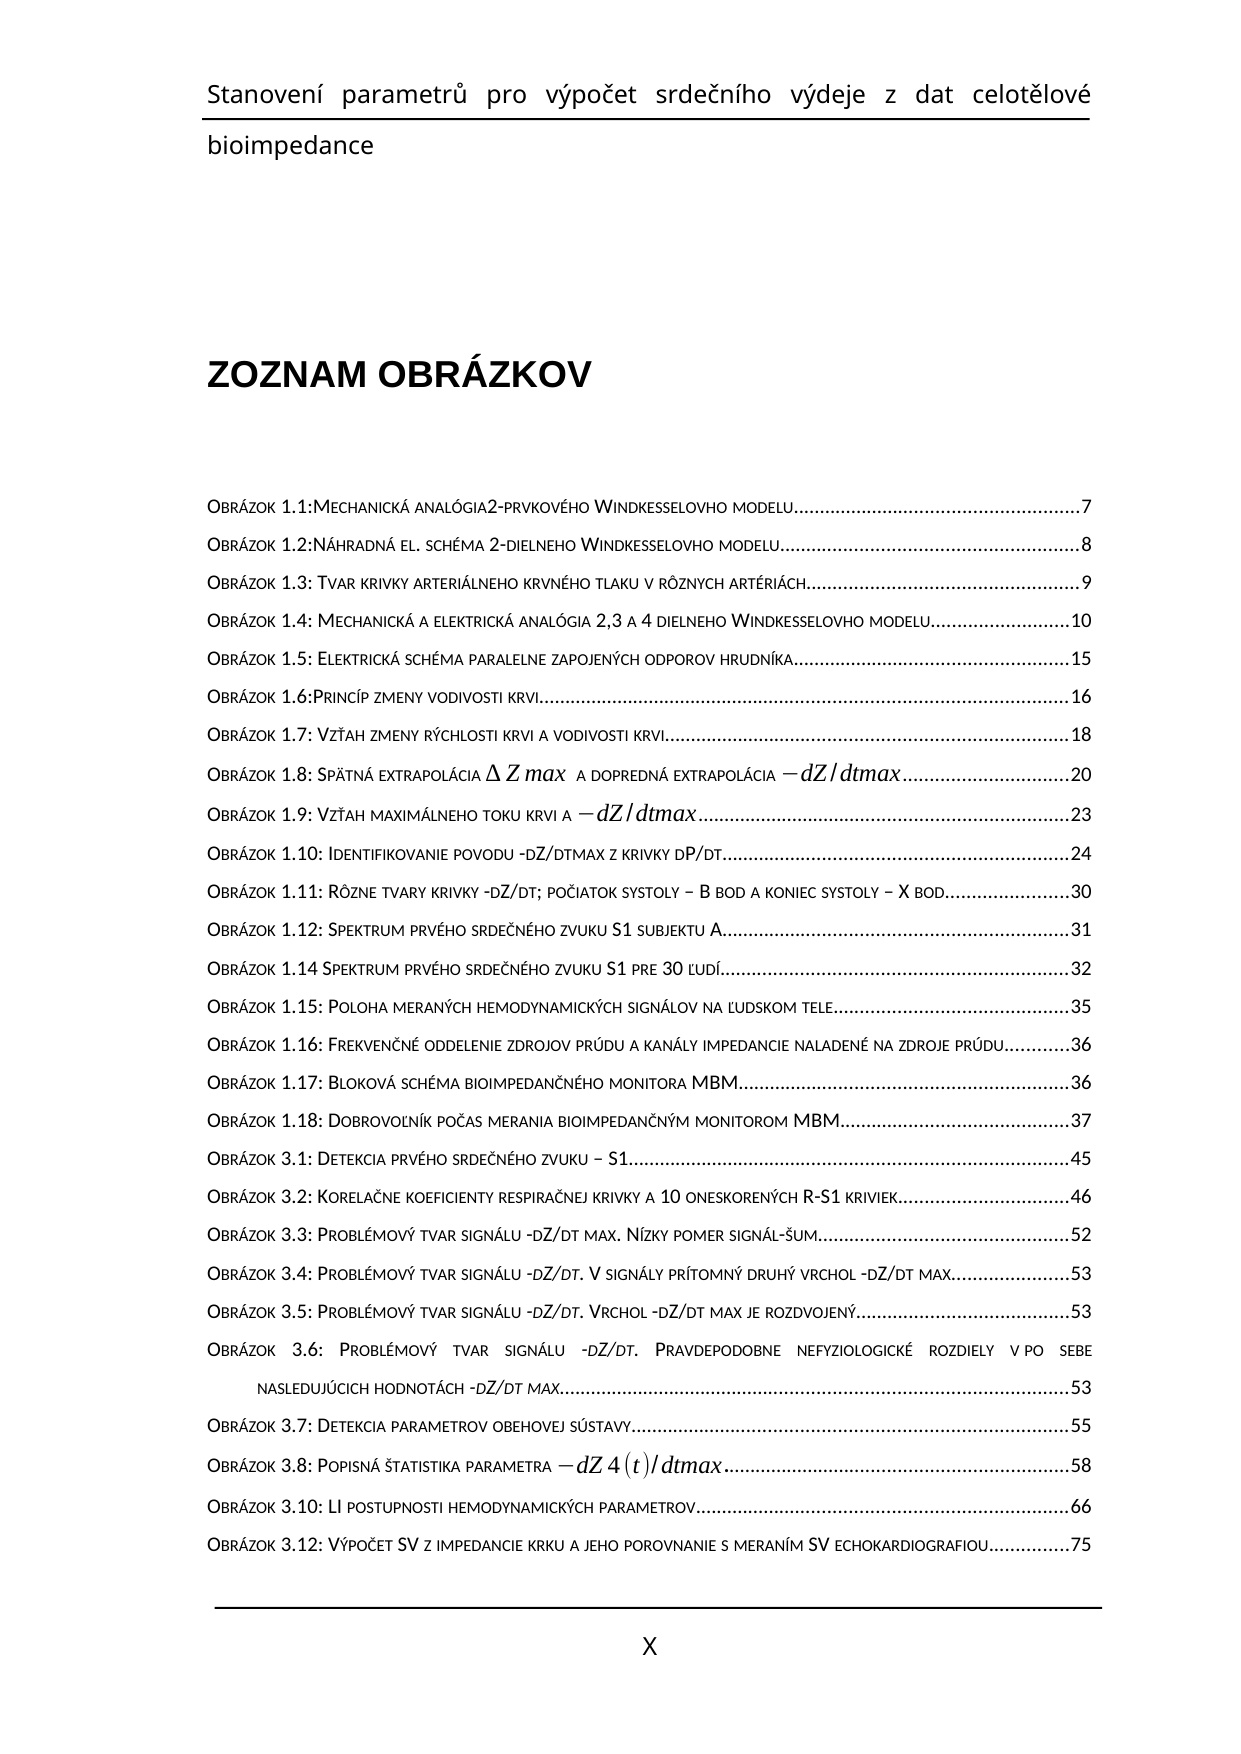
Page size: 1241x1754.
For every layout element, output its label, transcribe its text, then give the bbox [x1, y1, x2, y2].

text Obrázok 3.3: Problémový tvar signálu -dZ/dt max. Nízky pomer signál-šum 52 [207, 1222, 1092, 1247]
text Obrázok 3.2: Korelačne koeficienty respiračnej krivky a 10 oneskorených R-S1 kriviek. 46 [207, 1183, 1092, 1209]
text Obrázok 3.4: Problémový tvar signálu -dZ/dt. V signály prítomný druhý vrchol -dZ/dt max 53 [207, 1260, 1092, 1285]
text Obrázok 1.11: Rôzne tvary krivky -dZ/dt; počiatok systoly – B bod a koniec systoly – X bod 30 [207, 878, 1092, 904]
text Obrázok 1.10: Identifikovanie povodu -dZ/dtmax z krivky dP/dt 24 [207, 840, 1092, 866]
text Obrázok 3.5: Problémový tvar signálu -dZ/dt. Vrchol -dZ/dt max je rozdvojený 53 [207, 1298, 1092, 1323]
text Obrázok 1.6:Princíp zmeny vodivosti krvi 16 [207, 683, 1092, 709]
text Obrázok 1.16: Frekvenčné oddelenie zdrojov prúdu a kanály impedancie naladené na zdroje prúdu. 36 [207, 1031, 1092, 1056]
text Obrázok 1.7: Vzťah zmeny rýchlosti krvi a vodivosti krvi 18 [207, 722, 1092, 747]
text Obrázok 1.5: Elektrická schéma paralelne zapojených odporov hrudníka. 15 [207, 645, 1092, 671]
text Obrázok 1.18: Dobrovoľník počas merania bioimpedančným monitorom MBM. 37 [207, 1107, 1092, 1133]
text Obrázok 3.1: Detekcia prvého srdečného zvuku – S1 45 [207, 1145, 1092, 1171]
text Obrázok 3.6: Problémový tvar signálu -dZ/dt. Pravdepodobne nefyziologické rozdiely v po sebe nasledujúcich hodnotách -dZ/dt max 53 [207, 1336, 1092, 1399]
subtitle ZOZNAM OBRÁZKOV [207, 352, 1092, 395]
text Obrázok 1.17: Bloková schéma bioimpedančného monitora MBM 36 [207, 1069, 1092, 1094]
text Obrázok 1.2:Náhradná el. schéma 2-dielneho Windkesselovho modelu 8 [207, 531, 1092, 556]
text Obrázok 3.8: Popisná štatistika parametra . 58 [207, 1450, 1092, 1480]
text Obrázok 1.9: Vzťah maximálneho toku krvi a 23 [207, 800, 1092, 828]
text Obrázok 1.15: Poloha meraných hemodynamických signálov na ľudskom tele. 35 [207, 993, 1092, 1018]
text Obrázok 1.3: Tvar krivky arteriálneho krvného tlaku v rôznych artériách 9 [207, 569, 1092, 594]
text Obrázok 1.1:Mechanická analógia2-prvkového Windkesselovho modelu 7 [207, 493, 1092, 518]
text Obrázok 1.12: Spektrum prvého srdečného zvuku S1 subjektu A 31 [207, 917, 1092, 942]
text Obrázok 3.7: Detekcia parametrov obehovej sústavy 55 [207, 1412, 1092, 1438]
text Obrázok 3.10: LI postupnosti hemodynamických parametrov. 66 [207, 1493, 1092, 1518]
text Obrázok 1.8: Spätná extrapolácia a dopredná extrapolácia 20 [207, 760, 1092, 787]
text Obrázok 3.12: Výpočet SV z impedancie krku a jeho porovnanie s meraním SV echokardiografiou. 75 [207, 1531, 1092, 1557]
text Obrázok 1.4: Mechanická a elektrická analógia 2,3 a 4 dielneho Windkesselovho modelu 10 [207, 607, 1092, 633]
text Obrázok 1.14 Spektrum prvého srdečného zvuku S1 pre 30 ľudí. 32 [207, 955, 1092, 980]
